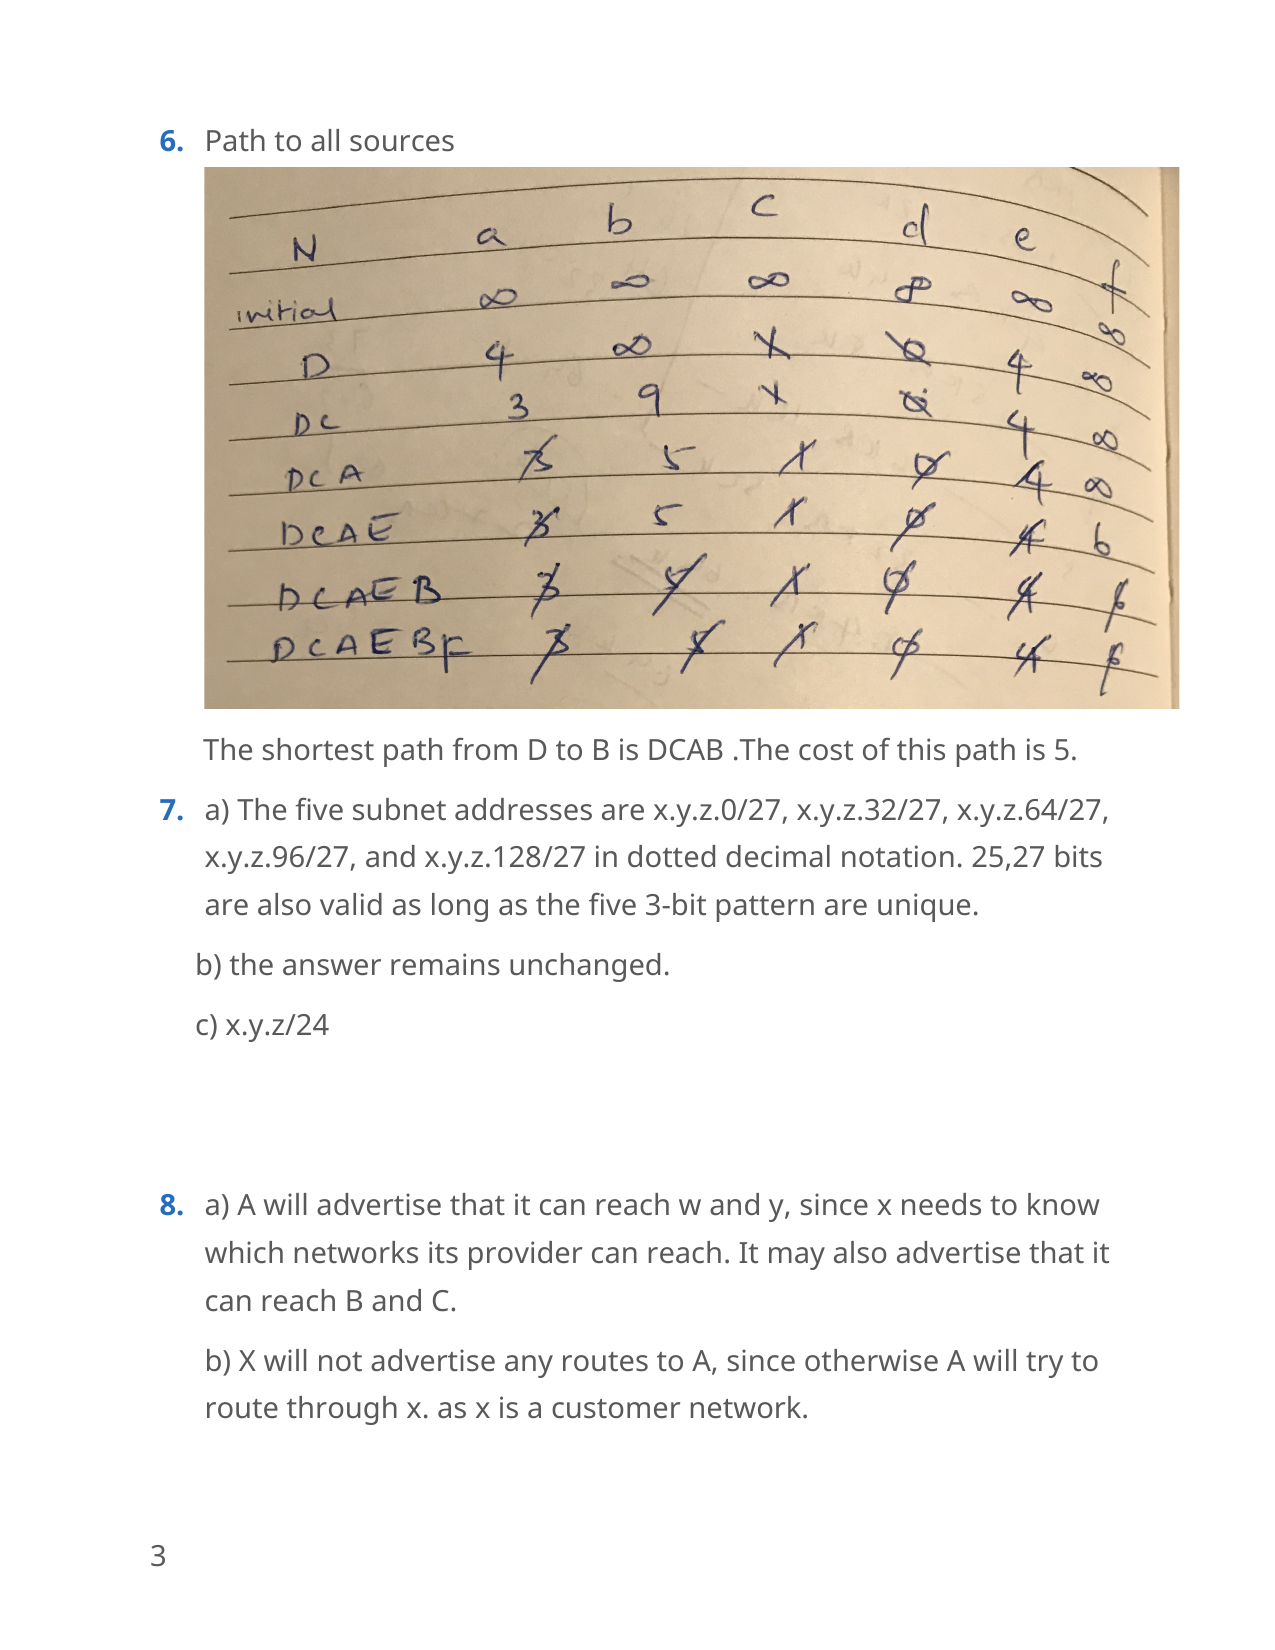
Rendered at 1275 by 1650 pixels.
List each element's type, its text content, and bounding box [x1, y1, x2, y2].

picture [204, 167, 1180, 709]
list a) The five subnet addresses are x.y.z.0/27, x.y.z.32/27, x.y.z.64/27, x.y.z.96/27, and x.y.z.128/27 in dotted decimal notation. 25,27 bits are also valid as long as the five 3-bit pattern are unique. [159, 789, 1125, 924]
list a) A will advertise that it can reach w and y, since x needs to know which networks its provider can reach. It may also advertise that it can reach B and C. [159, 1185, 1125, 1319]
list b) the answer remains unchanged. [195, 944, 1125, 984]
list The shortest path from D to B is DCAB .The cost of this path is 5. [150, 729, 1125, 768]
list b) X will not advertise any routes to A, since otherwise A will try to route through x. as x is a customer network. [204, 1340, 1125, 1427]
list c) x.y.z/24 [195, 1004, 1125, 1044]
